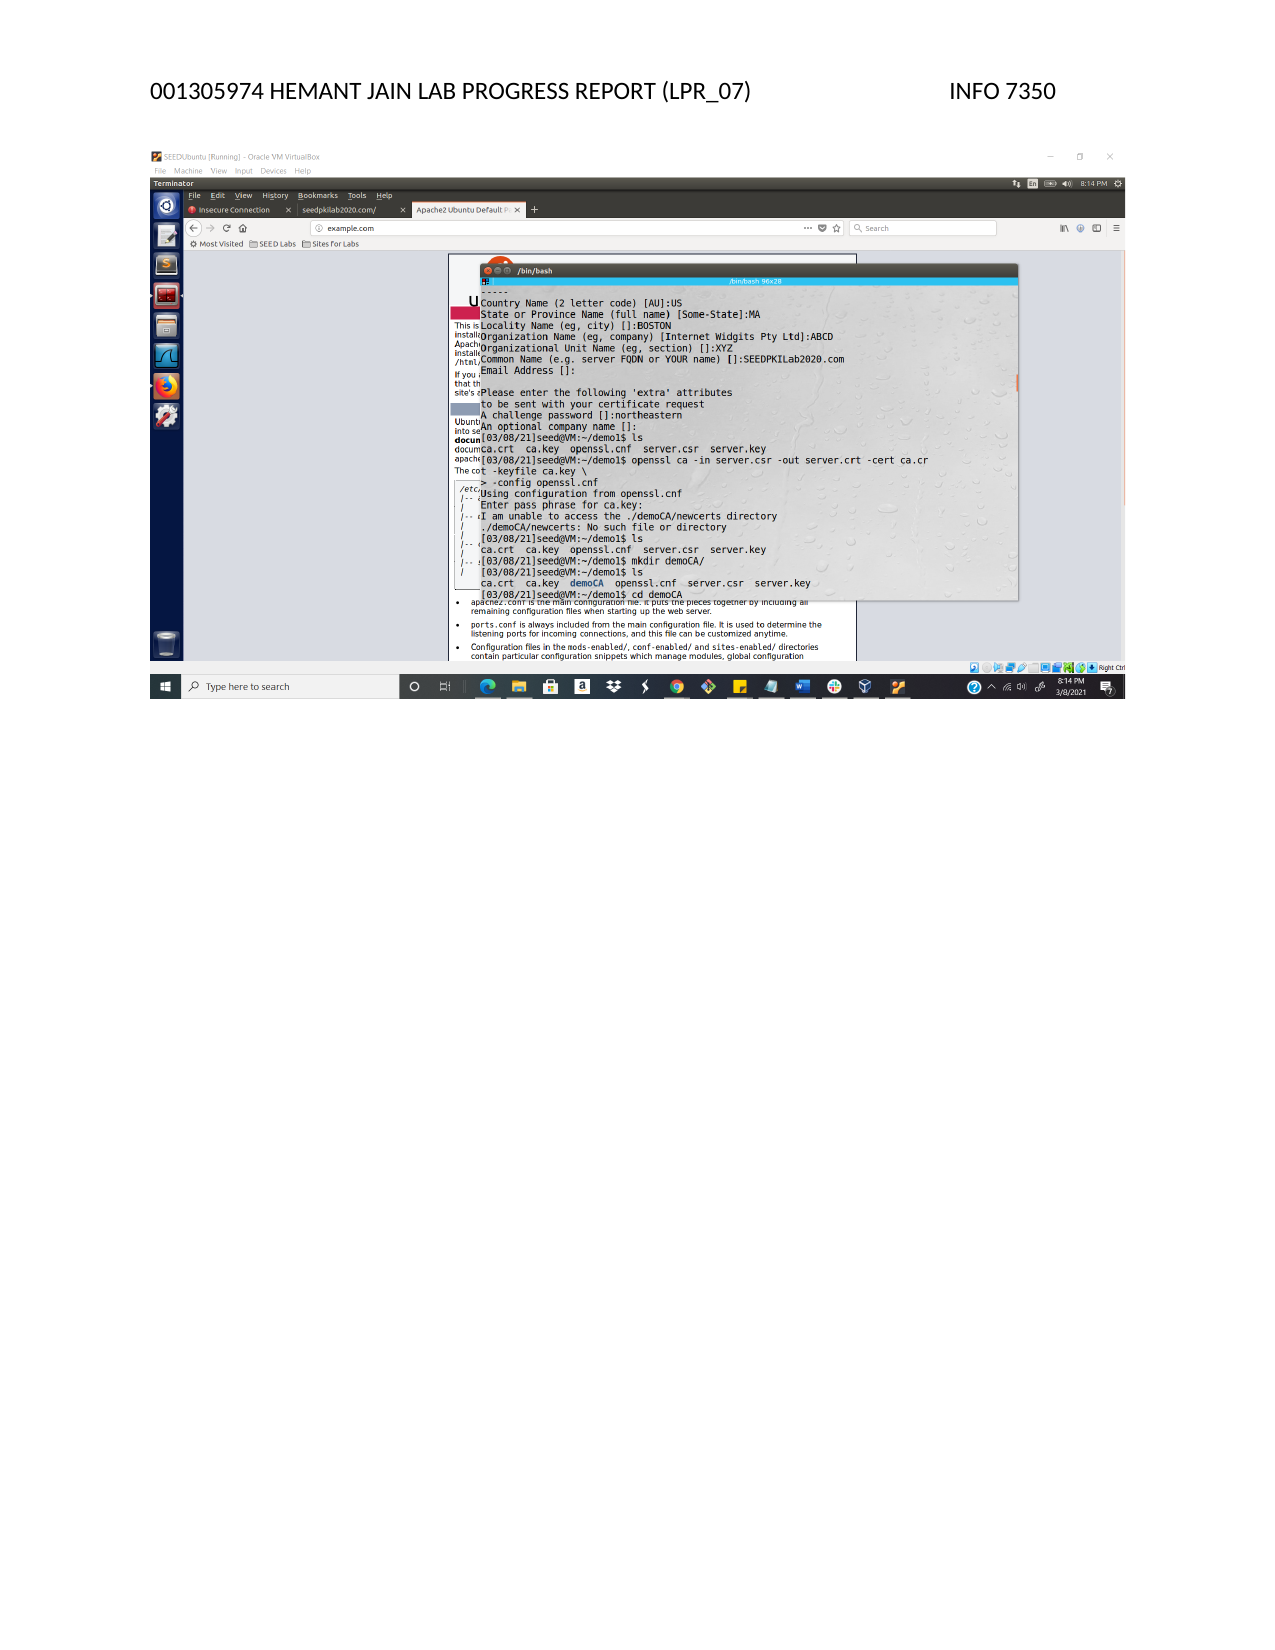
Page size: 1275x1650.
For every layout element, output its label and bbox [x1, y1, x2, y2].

picture [150, 150, 1125, 699]
